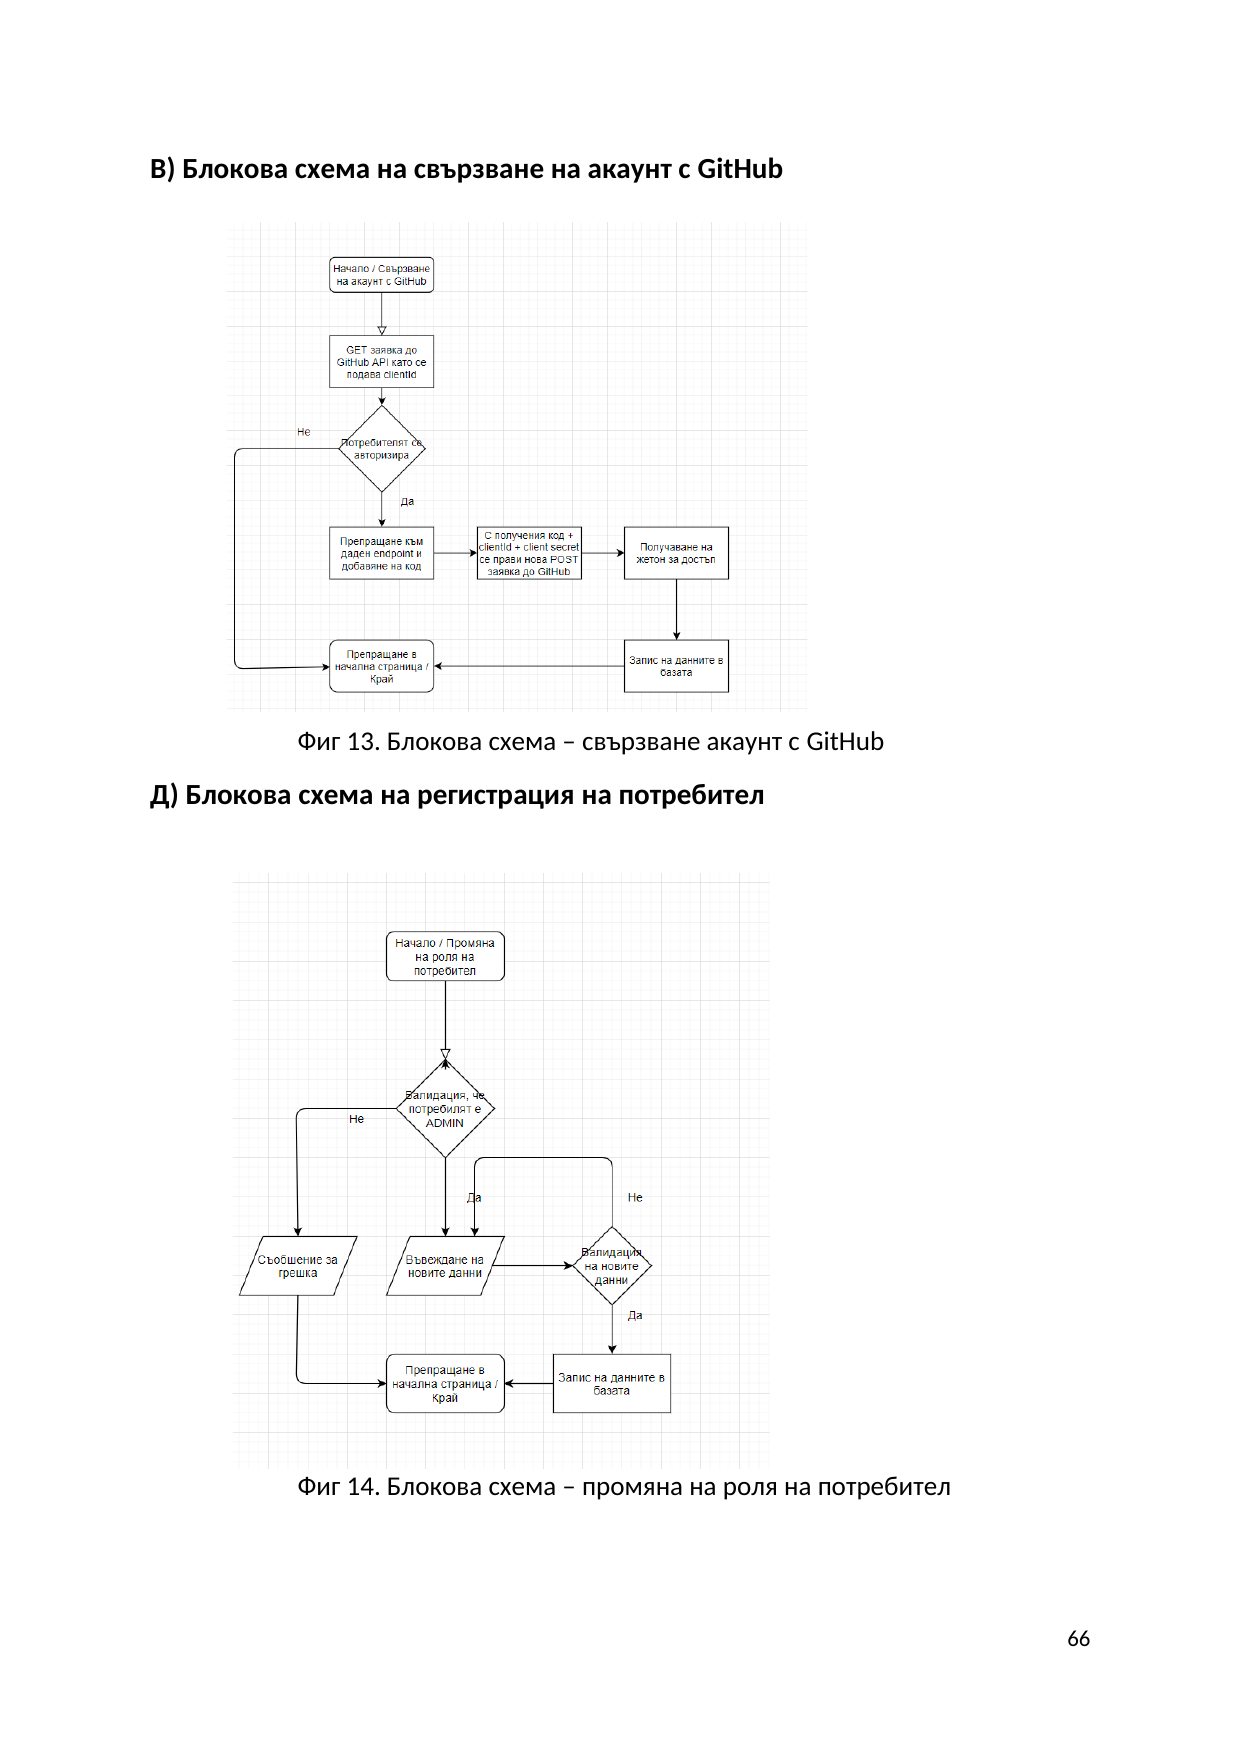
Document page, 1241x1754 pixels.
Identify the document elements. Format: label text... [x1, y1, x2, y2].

text Фиг 13. Блокова схема – свързване акаунт с GitHub [150, 724, 1090, 757]
subtitle В) Блокова схема на свързване на акаунт с GitHub [150, 150, 1090, 186]
text Фиг 14. Блокова схема – промяна на роля на потребител [150, 1469, 1090, 1502]
picture [226, 222, 808, 711]
subtitle Д) Блокова схема на регистрация на потребител [150, 776, 1090, 812]
picture [232, 873, 770, 1468]
